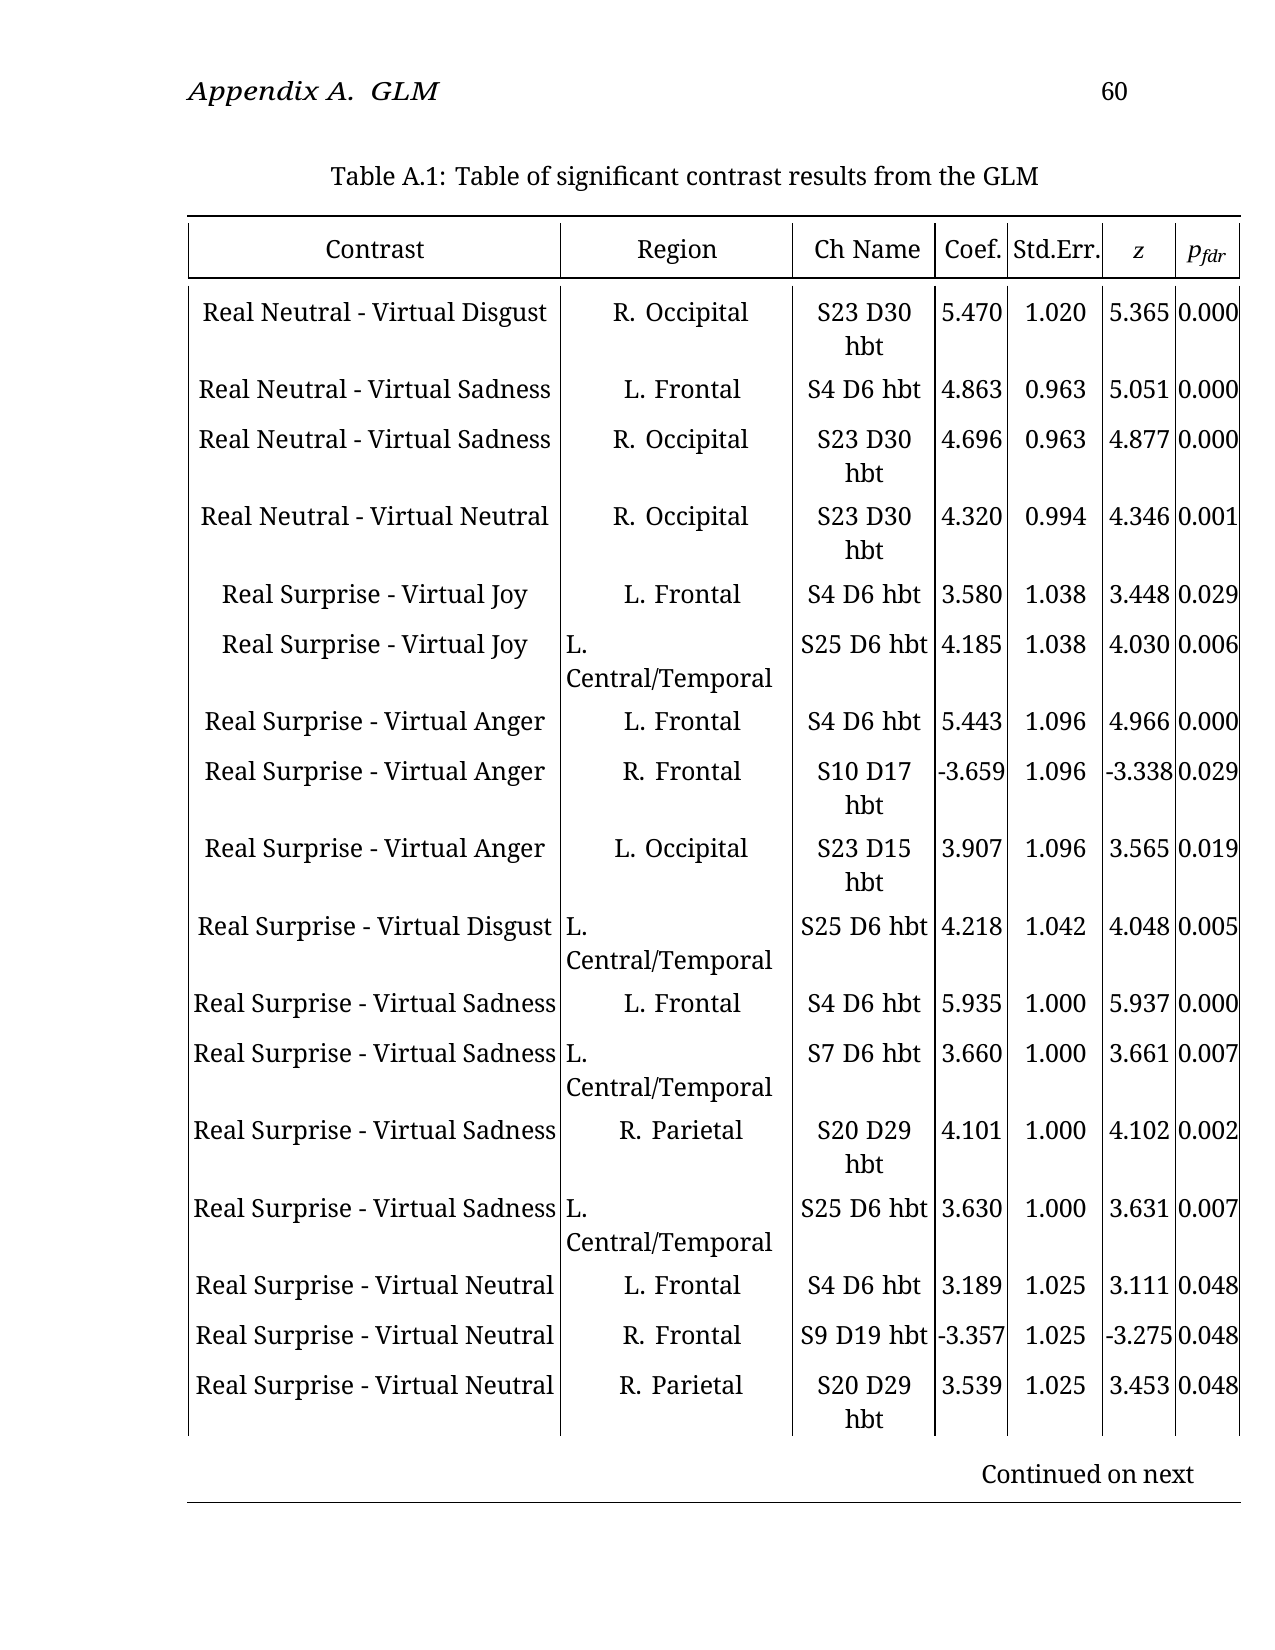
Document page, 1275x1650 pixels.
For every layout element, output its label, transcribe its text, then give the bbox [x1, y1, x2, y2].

table_cell 5.937 [1103, 976, 1175, 1026]
table_cell 4.185 [936, 617, 1007, 694]
table_header Real Neutral - Virtual Disgust [189, 286, 560, 362]
table_cell S4 D6 hbt [793, 567, 934, 617]
table_cell L. Central/Temporal [561, 1026, 792, 1104]
table_header Std.Err. [1008, 223, 1102, 277]
table_cell Real Surprise - Virtual Neutral [189, 1259, 560, 1308]
table_cell 4.102 [1103, 1104, 1175, 1181]
table_cell S7 D6 hbt [793, 1026, 934, 1104]
table_cell R. Frontal [561, 744, 792, 822]
table_cell 3.630 [936, 1181, 1007, 1258]
table_cell S4 D6 hbt [793, 363, 934, 412]
table_cell 0.000 [1176, 412, 1239, 490]
table_header Ch Name [793, 223, 934, 277]
table_cell S23 D30 hbt [793, 412, 934, 490]
table_cell 4.346 [1103, 490, 1175, 567]
table_cell 3.453 [1103, 1358, 1175, 1436]
table_cell L. Frontal [561, 567, 792, 617]
table_cell R. Occipital [561, 490, 792, 567]
table_cell S20 D29 hbt [793, 1104, 934, 1181]
table_cell L. Central/Temporal [561, 617, 792, 694]
table_cell 0.963 [1008, 363, 1102, 412]
table_cell S4 D6 hbt [793, 976, 934, 1026]
table_cell 4.966 [1103, 694, 1175, 744]
table_cell 0.963 [1008, 412, 1102, 490]
table_cell Real Surprise - Virtual Sadness [189, 976, 560, 1026]
table_cell 4.030 [1103, 617, 1175, 694]
table_cell -3.338 [1103, 744, 1175, 822]
table_cell L. Frontal [561, 694, 792, 744]
table_cell Real Surprise - Virtual Anger [189, 744, 560, 822]
table_cell R. Frontal [561, 1309, 792, 1358]
table_cell R. Parietal [561, 1104, 792, 1181]
table_cell Real Surprise - Virtual Neutral [189, 1309, 560, 1358]
table_cell 1.038 [1008, 617, 1102, 694]
table_cell 0.048 [1176, 1358, 1239, 1436]
table_cell 1.096 [1008, 822, 1102, 899]
table_header R. Occipital [561, 286, 792, 362]
table_cell S9 D19 hbt [793, 1309, 934, 1358]
table_cell 1.000 [1008, 1104, 1102, 1181]
table_cell Real Surprise - Virtual Anger [189, 822, 560, 899]
table_cell 4.048 [1103, 899, 1175, 976]
table_header 5.470 [936, 286, 1007, 362]
table_cell L. Frontal [561, 1259, 792, 1308]
table_cell Real Surprise - Virtual Anger [189, 694, 560, 744]
table_header 0.000 [1176, 286, 1239, 362]
table_cell 1.042 [1008, 899, 1102, 976]
table_header S23 D30 hbt [793, 286, 934, 362]
table_cell 0.048 [1176, 1259, 1239, 1308]
table_cell 3.661 [1103, 1026, 1175, 1104]
table_cell Real Surprise - Virtual Joy [189, 567, 560, 617]
table_cell Real Neutral - Virtual Neutral [189, 490, 560, 567]
table_cell Real Surprise - Virtual Sadness [189, 1026, 560, 1104]
table_cell 1.000 [1008, 1181, 1102, 1258]
table_cell 3.189 [936, 1259, 1007, 1308]
table_cell 4.320 [936, 490, 1007, 567]
table_header pfdr [1176, 223, 1239, 277]
table_cell 0.000 [1176, 363, 1239, 412]
table_cell Real Surprise - Virtual Joy [189, 617, 560, 694]
table_cell 4.101 [936, 1104, 1007, 1181]
table_cell 3.448 [1103, 567, 1175, 617]
table_cell 1.000 [1008, 1026, 1102, 1104]
table_header 1.020 [1008, 286, 1102, 362]
table_cell S25 D6 hbt [793, 899, 934, 976]
table_cell 1.025 [1008, 1358, 1102, 1436]
table_cell 0.019 [1176, 822, 1239, 899]
table_cell L. Central/Temporal [561, 1181, 792, 1258]
table_cell -3.275 [1103, 1309, 1175, 1358]
table_cell Real Surprise - Virtual Disgust [189, 899, 560, 976]
table_cell L. Occipital [561, 822, 792, 899]
table_cell 0.994 [1008, 490, 1102, 567]
table_cell 1.025 [1008, 1309, 1102, 1358]
table_cell S23 D30 hbt [793, 490, 934, 567]
table_cell S10 D17 hbt [793, 744, 934, 822]
table_cell 4.877 [1103, 412, 1175, 490]
table_cell 3.580 [936, 567, 1007, 617]
table_cell -3.659 [936, 744, 1007, 822]
table_cell Real Neutral - Virtual Sadness [189, 412, 560, 490]
table_cell 3.565 [1103, 822, 1175, 899]
table_cell 1.096 [1008, 694, 1102, 744]
table_cell 0.000 [1176, 694, 1239, 744]
table_cell 0.002 [1176, 1104, 1239, 1181]
table_cell Real Neutral - Virtual Sadness [189, 363, 560, 412]
table_cell 1.000 [1008, 976, 1102, 1026]
table_cell S23 D15 hbt [793, 822, 934, 899]
table_cell 3.660 [936, 1026, 1007, 1104]
table_header 5.365 [1103, 286, 1175, 362]
table_cell 0.005 [1176, 899, 1239, 976]
table_cell 0.001 [1176, 490, 1239, 567]
table_cell 4.696 [936, 412, 1007, 490]
table_cell 3.907 [936, 822, 1007, 899]
table_cell S4 D6 hbt [793, 694, 934, 744]
table_cell R. Occipital [561, 412, 792, 490]
table_cell S20 D29 hbt [793, 1358, 934, 1436]
table_cell 5.935 [936, 976, 1007, 1026]
table_cell 5.443 [936, 694, 1007, 744]
table_cell 1.096 [1008, 744, 1102, 822]
table_cell L. Frontal [561, 976, 792, 1026]
table_cell 3.111 [1103, 1259, 1175, 1308]
table_cell Real Surprise - Virtual Sadness [189, 1181, 560, 1258]
table_cell S4 D6 hbt [793, 1259, 934, 1308]
table_cell 4.863 [936, 363, 1007, 412]
table_cell 0.029 [1176, 567, 1239, 617]
table_cell 0.007 [1176, 1026, 1239, 1104]
table_cell 5.051 [1103, 363, 1175, 412]
table_cell 4.218 [936, 899, 1007, 976]
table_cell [189, 1358, 560, 1436]
table_cell S25 D6 hbt [793, 1181, 934, 1258]
table_cell 1.038 [1008, 567, 1102, 617]
table_cell 3.631 [1103, 1181, 1175, 1258]
table_header Coef. [936, 223, 1007, 277]
table_cell L. Frontal [561, 363, 792, 412]
table_cell 0.000 [1176, 976, 1239, 1026]
table_cell 0.007 [1176, 1181, 1239, 1258]
table_cell 1.025 [1008, 1259, 1102, 1308]
table_header Contrast [189, 223, 560, 277]
table_cell 3.539 [936, 1358, 1007, 1436]
table_cell 0.048 [1176, 1309, 1239, 1358]
table_cell L. Central/Temporal [561, 899, 792, 976]
table_cell 0.006 [1176, 617, 1239, 694]
table_cell Real Surprise - Virtual Sadness [189, 1104, 560, 1181]
table_header z [1103, 223, 1175, 277]
table_cell S25 D6 hbt [793, 617, 934, 694]
table_cell 0.029 [1176, 744, 1239, 822]
table_cell -3.357 [936, 1309, 1007, 1358]
table_cell R. Parietal [561, 1358, 792, 1436]
table_header Region [561, 223, 792, 277]
